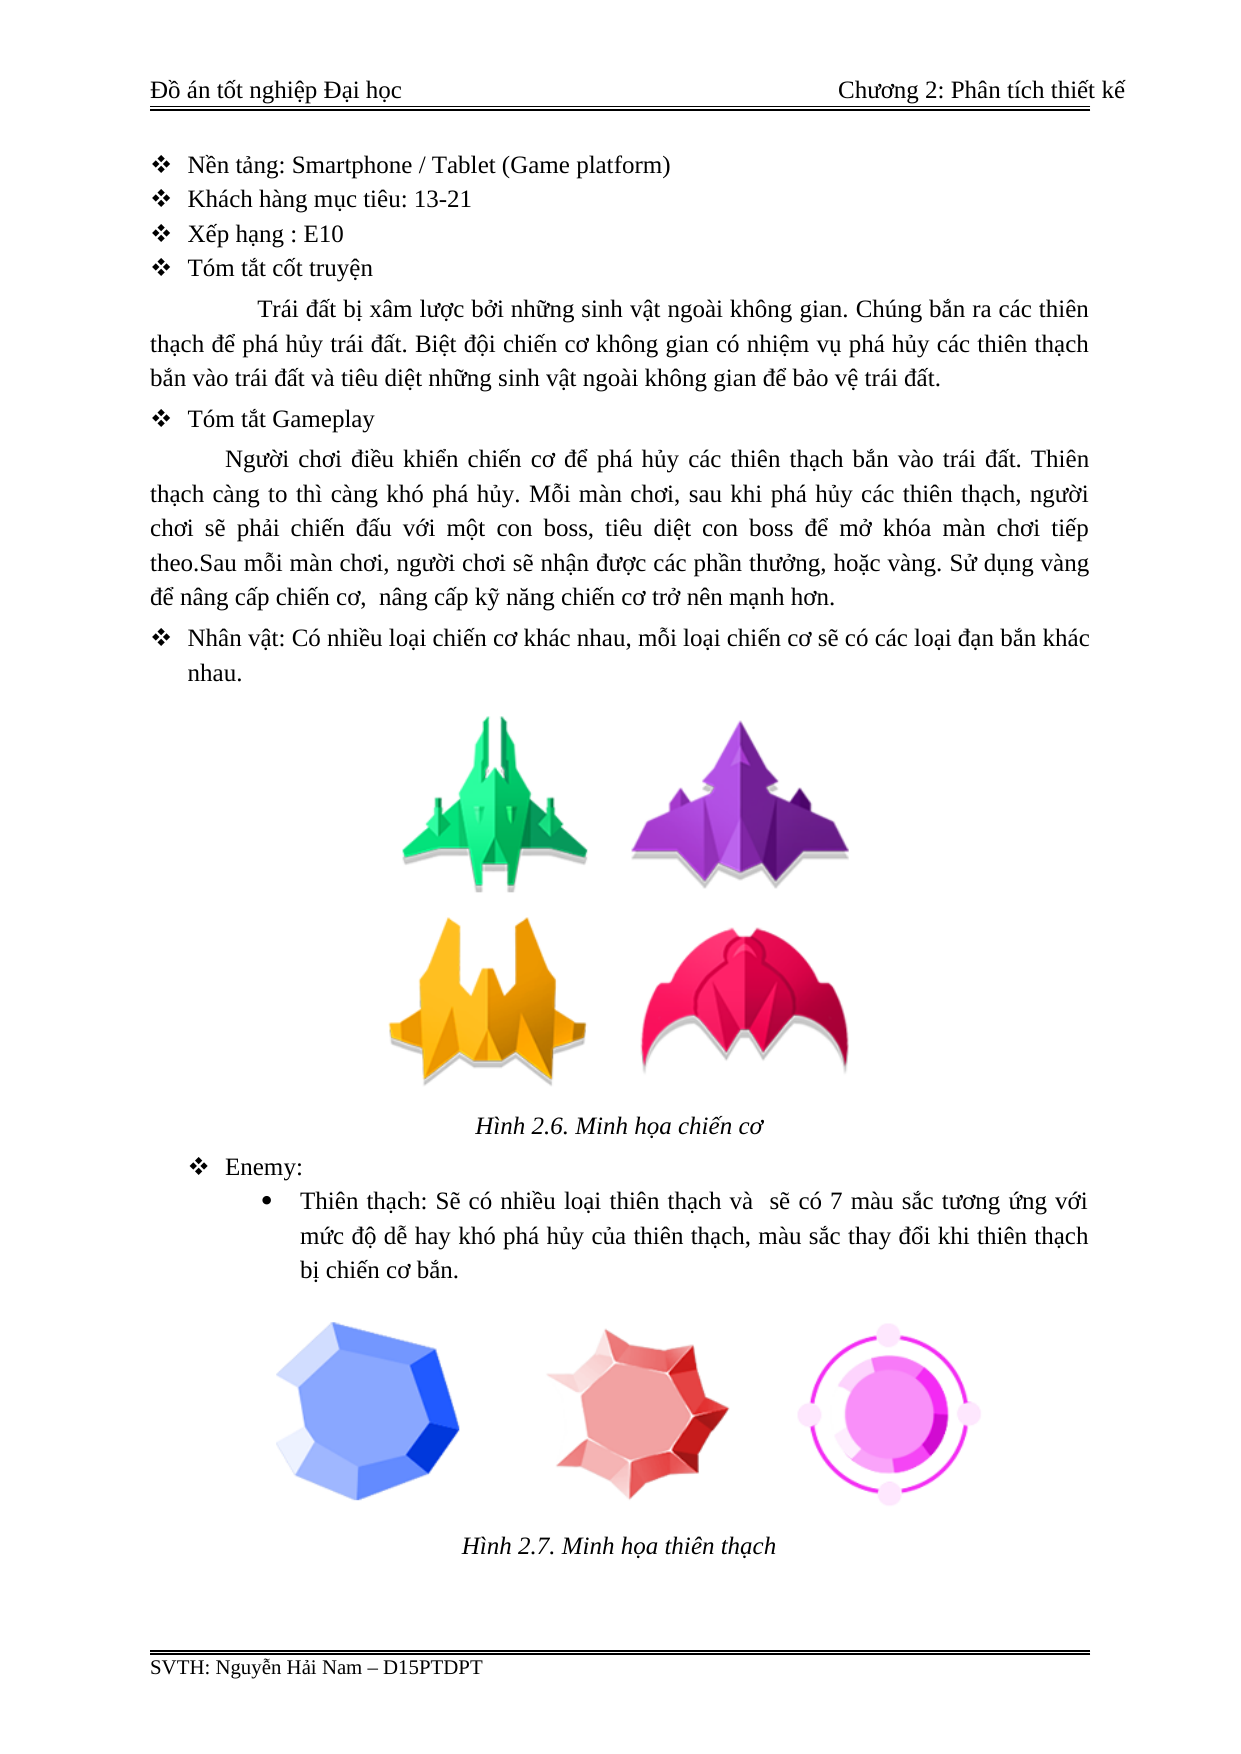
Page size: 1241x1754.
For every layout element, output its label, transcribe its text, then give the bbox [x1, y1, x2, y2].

text Người chơi điều khiển chiến cơ để phá hủy các thiên thạch bắn vào trái đất. Thiên thạch càng to thì càng khó phá hủy. Mỗi màn chơi, sau khi phá hủy các thiên thạch, người chơi sẽ phải chiến đấu với một con boss, tiêu diệt con boss để mở khóa màn chơi tiếp theo.Sau mỗi màn chơi, người chơi sẽ nhận được các phần thưởng, hoặc vàng. Sử dụng vàng để nâng cấp chiến cơ, nâng cấp kỹ năng chiến cơ trở nên mạnh hơn. [150, 444, 1090, 611]
text Hình 2.7. Minh họa thiên thạch [150, 1531, 1090, 1560]
list Tóm tắt cốt truyện [150, 253, 1090, 282]
picture [378, 698, 862, 1100]
text Trái đất bị xâm lược bởi những sinh vật ngoài không gian. Chúng bắn ra các thiên thạch để phá hủy trái đất. Biệt đội chiến cơ không gian có nhiệm vụ phá hủy các thiên thạch bắn vào trái đất và tiêu diệt những sinh vật ngoài không gian để bảo vệ trái đất. [150, 294, 1090, 392]
list Nhân vật: Có nhiều loại chiến cơ khác nhau, mỗi loại chiến cơ sẽ có các loại đạn bắn khác nhau. [150, 623, 1090, 686]
list Enemy: [187, 1152, 1090, 1181]
text Hình 2.6. Minh họa chiến cơ [150, 1111, 1090, 1140]
list Xếp hạng : E10 [150, 219, 1090, 248]
list Nền tảng: Smartphone / Tablet (Game platform) [150, 150, 1090, 179]
list Thiên thạch: Sẽ có nhiều loại thiên thạch và sẽ có 7 màu sắc tương ứng với mức độ dễ hay khó phá hủy của thiên thạch, màu sắc thay đổi khi thiên thạch bị chiến cơ bắn. [262, 1186, 1090, 1284]
list Tóm tắt Gameplay [150, 404, 1090, 433]
list Khách hàng mục tiêu: 13-21 [150, 184, 1090, 213]
picture [226, 1296, 1015, 1520]
